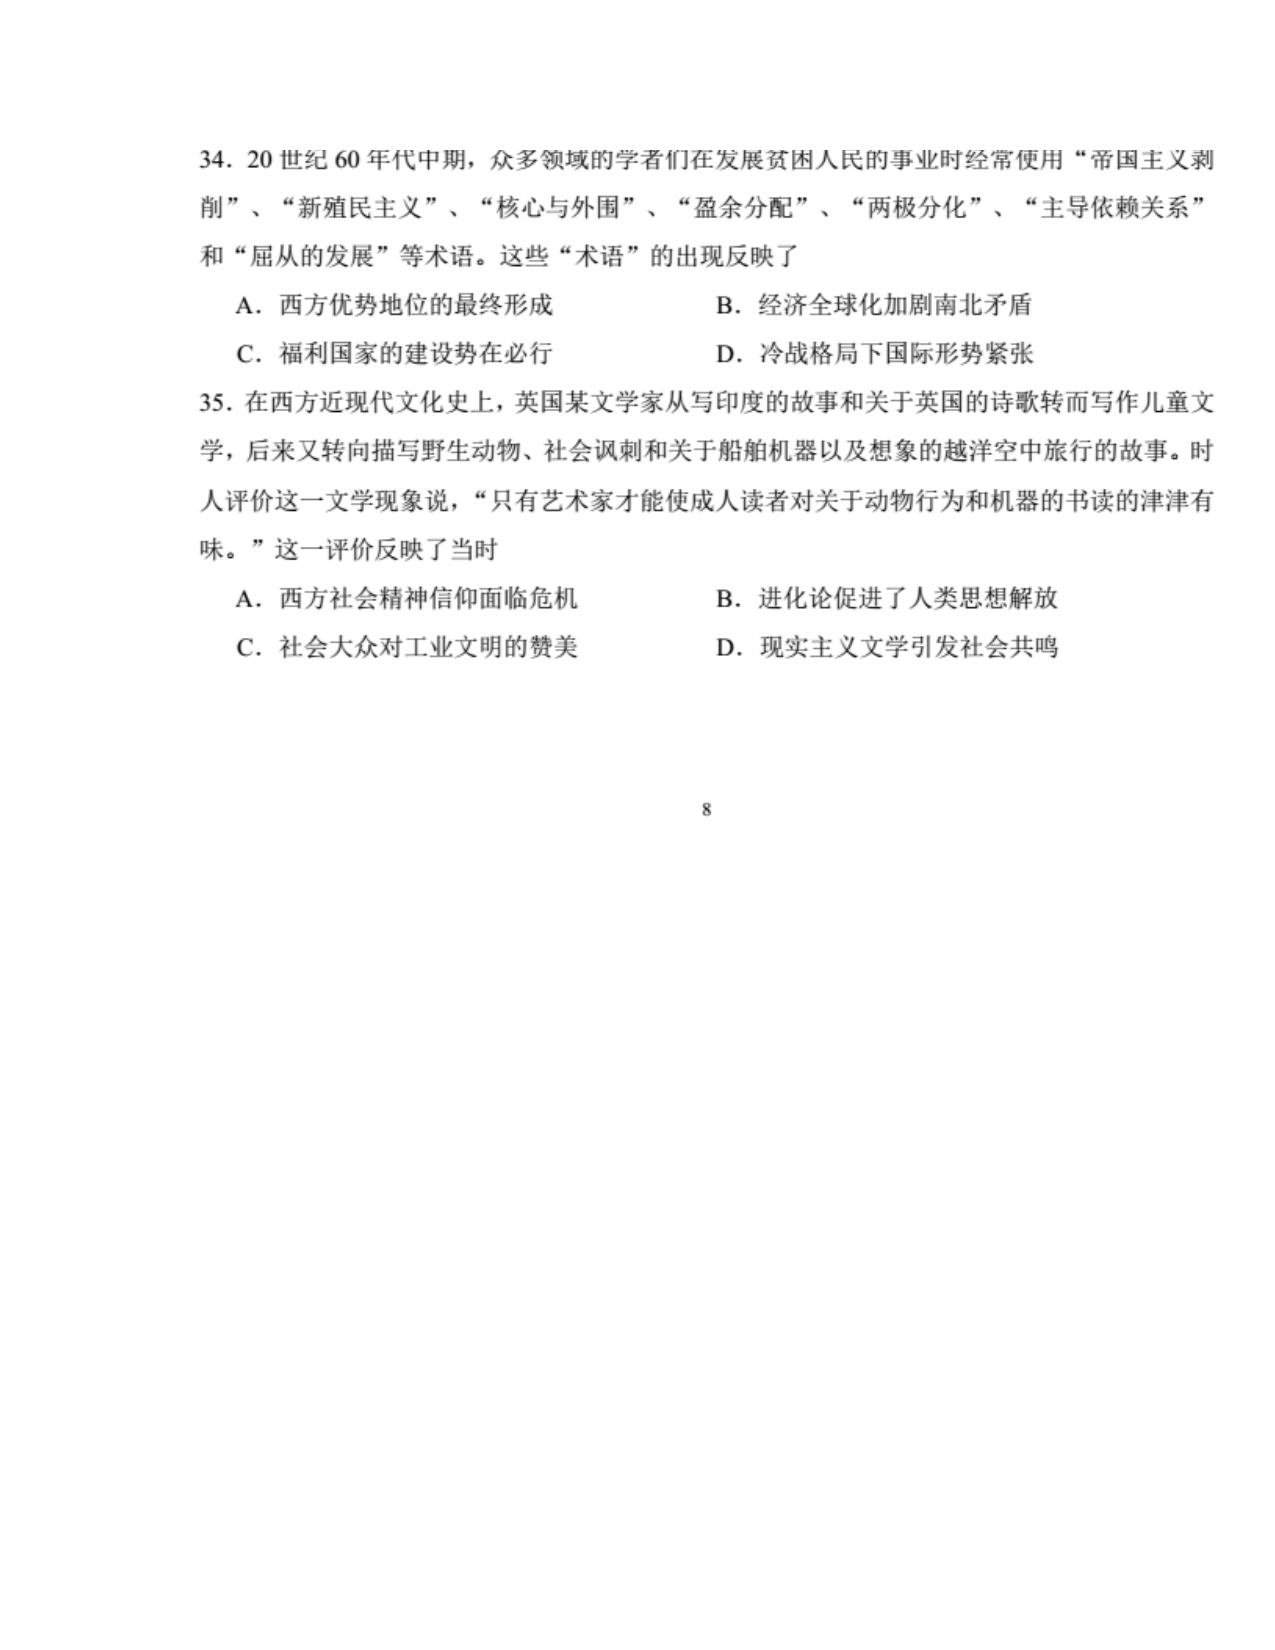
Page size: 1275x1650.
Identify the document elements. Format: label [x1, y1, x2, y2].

picture [187, 150, 1248, 830]
